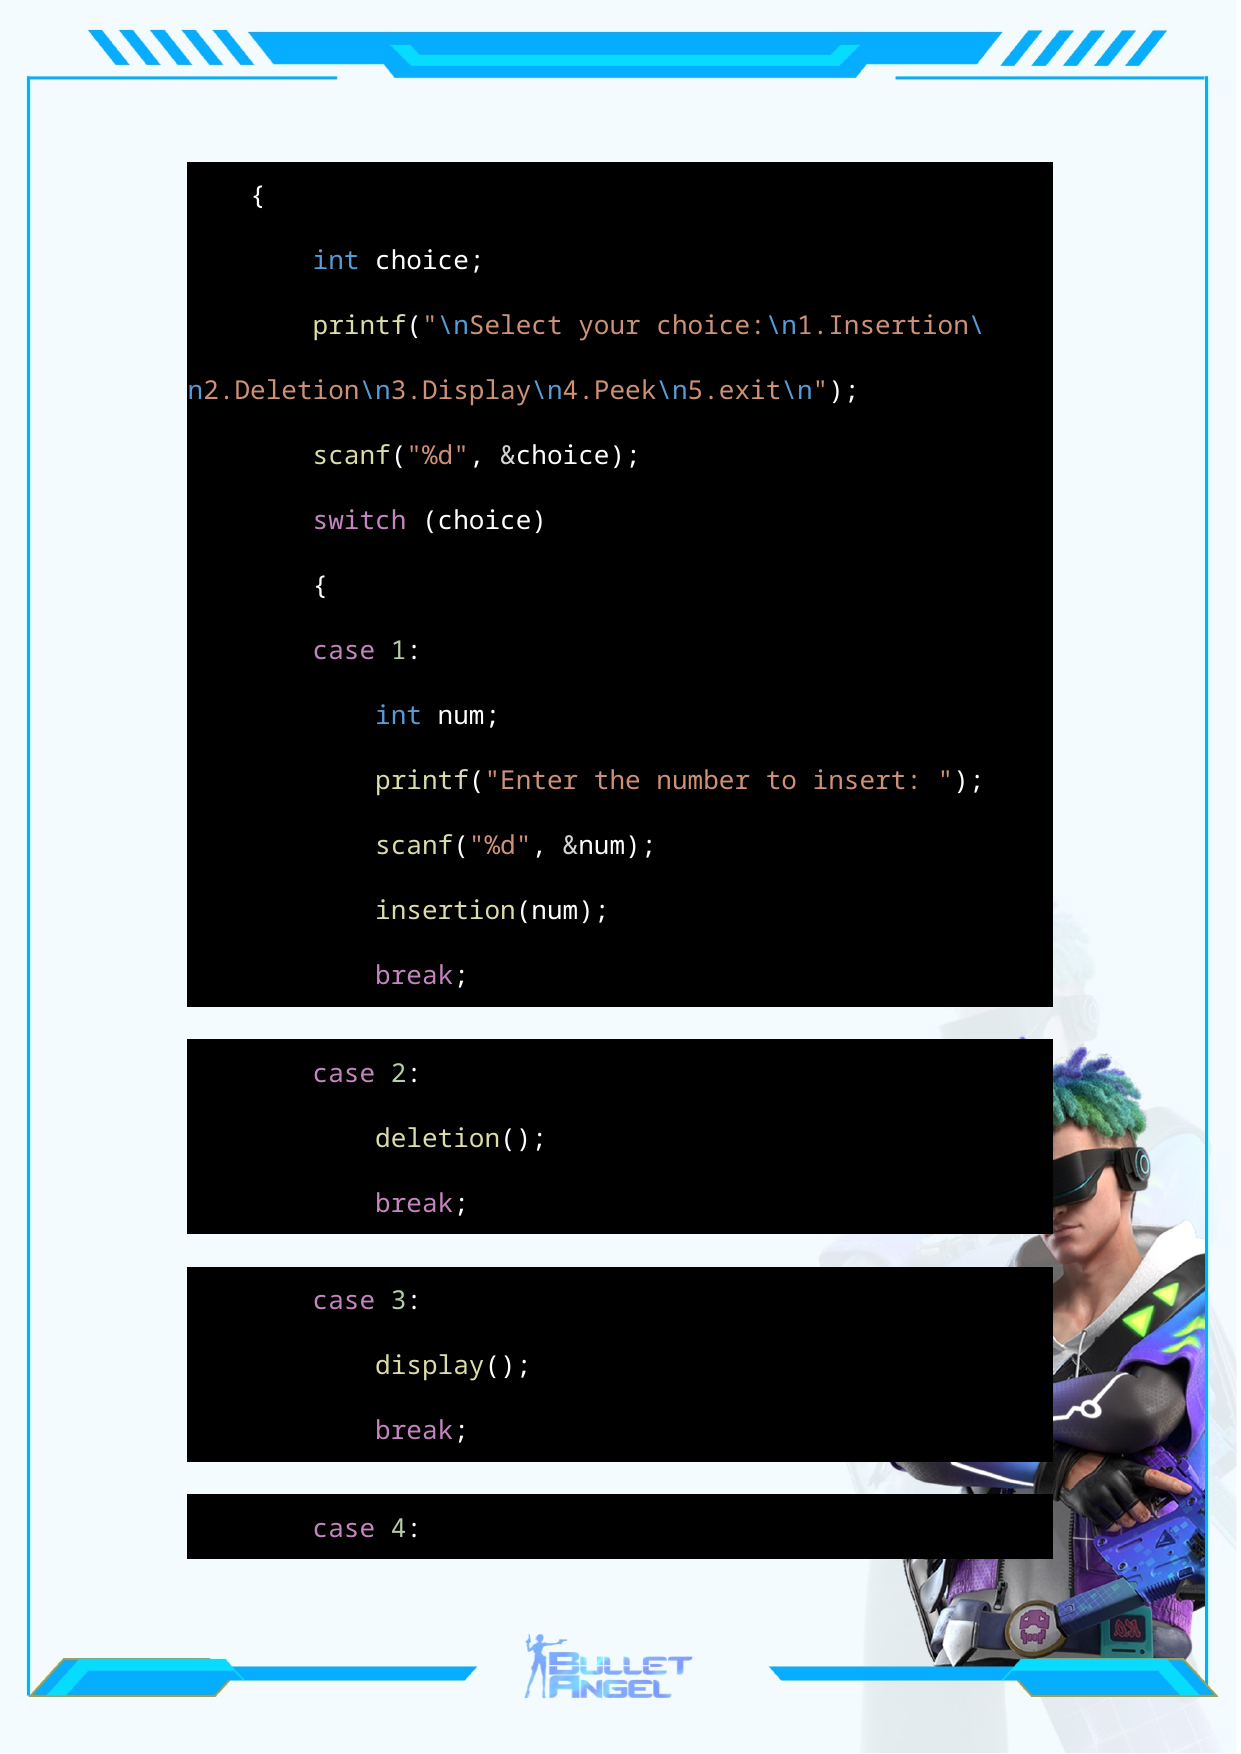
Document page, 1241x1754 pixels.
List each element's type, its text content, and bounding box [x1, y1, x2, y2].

text scanf("%d", &num); [187, 812, 1053, 877]
text int choice; [187, 227, 1053, 292]
text case 1: [187, 617, 1053, 682]
text display(); [187, 1332, 1053, 1397]
text scanf("%d", &choice); [187, 422, 1053, 487]
text case 3: [187, 1267, 1053, 1332]
text break; [187, 1169, 1053, 1234]
text { [187, 162, 1053, 227]
text int num; [187, 682, 1053, 747]
text printf("Enter the number to insert: "); [187, 747, 1053, 812]
text printf("\nSelect your choice:\n1.Insertion\n2.Deletion\n3.Display\n4.Peek\n5.exit\n"); [187, 292, 1053, 422]
text break; [187, 942, 1053, 1007]
text switch (choice) [187, 487, 1053, 552]
picture [0, 0, 1237, 1753]
text { [187, 552, 1053, 617]
text case 4: [187, 1494, 1053, 1559]
text deletion(); [187, 1104, 1053, 1169]
text case 2: [187, 1039, 1053, 1104]
text insertion(num); [187, 877, 1053, 942]
text break; [187, 1397, 1053, 1462]
